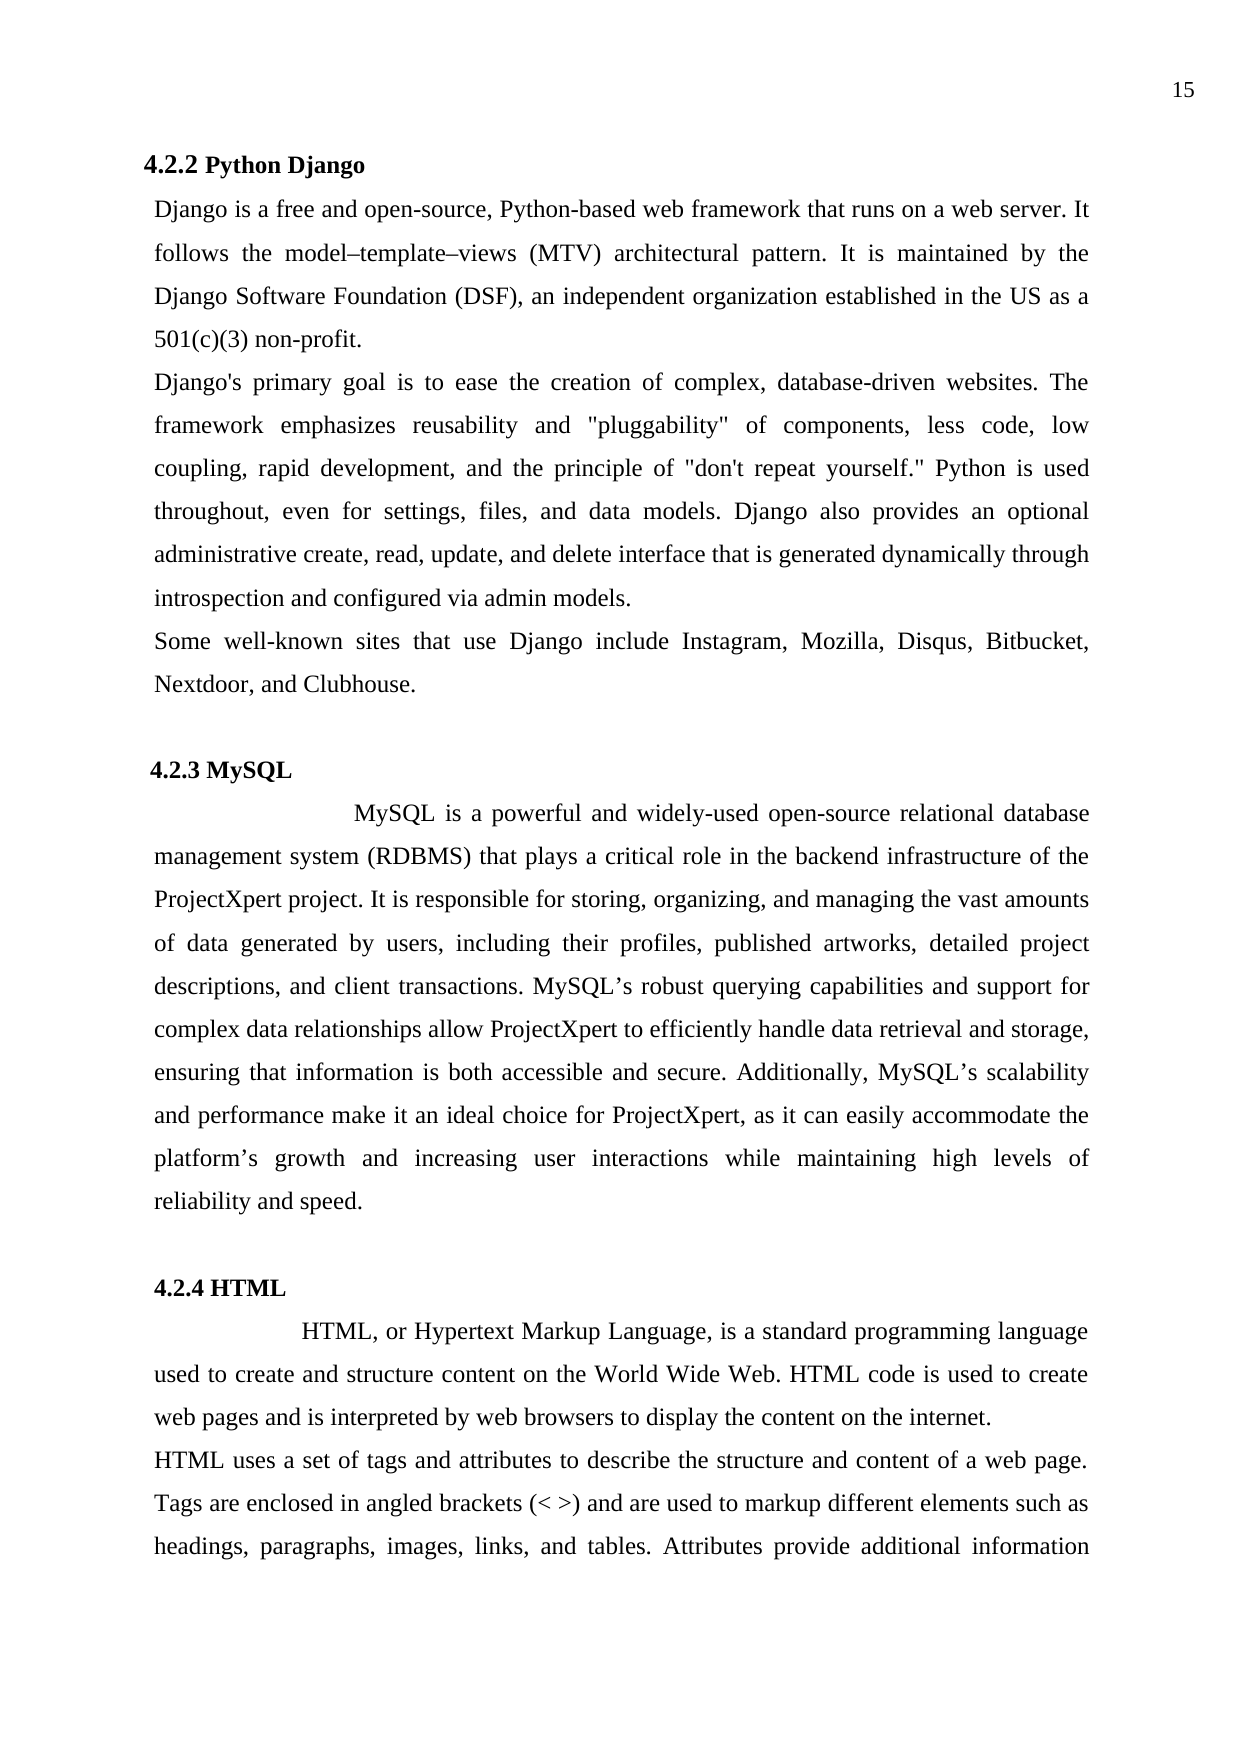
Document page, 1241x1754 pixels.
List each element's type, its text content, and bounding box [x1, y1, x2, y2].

text MySQL is a powerful and widely-used open-source relational database management system (RDBMS) that plays a critical role in the backend infrastructure of the ProjectXpert project. It is responsible for storing, organizing, and managing the vast amounts of data generated by users, including their profiles, published artworks, detailed project descriptions, and client transactions. MySQL’s robust querying capabilities and support for complex data relationships allow ProjectXpert to efficiently handle data retrieval and storage, ensuring that information is both accessible and secure. Additionally, MySQL’s scalability and performance make it an ideal choice for ProjectXpert, as it can easily accommodate the platform’s growth and increasing user interactions while maintaining high levels of reliability and speed. [154, 798, 1090, 1215]
text Django's primary goal is to ease the creation of complex, database-driven websites. The framework emphasizes reusability and "pluggability" of components, less code, low coupling, rapid development, and the principle of "don't repeat yourself." Python is used throughout, even for settings, files, and data models. Django also provides an optional administrative create, read, update, and delete interface that is generated dynamically through introspection and configured via admin models. [154, 367, 1090, 611]
text HTML, or Hypertext Markup Language, is a standard programming language used to create and structure content on the World Wide Web. HTML code is used to create web pages and is interpreted by web browsers to display the content on the internet. [154, 1316, 1090, 1431]
text Django is a free and open-source, Python-based web framework that runs on a web server. It follows the model–template–views (MTV) architectural pattern. It is maintained by the Django Software Foundation (DSF), an independent organization established in the US as a 501(c)(3) non-profit.​ [154, 194, 1090, 353]
text Some well-known sites that use Django include Instagram, Mozilla, Disqus, Bitbucket, Nextdoor, and Clubhouse.​ [154, 626, 1090, 698]
text 4.2.3 MySQL [37, 755, 1090, 784]
text 4.2.4 HTML [154, 1273, 1090, 1301]
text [154, 1445, 1090, 1560]
text 4.2.2 Python Django [144, 148, 1090, 179]
